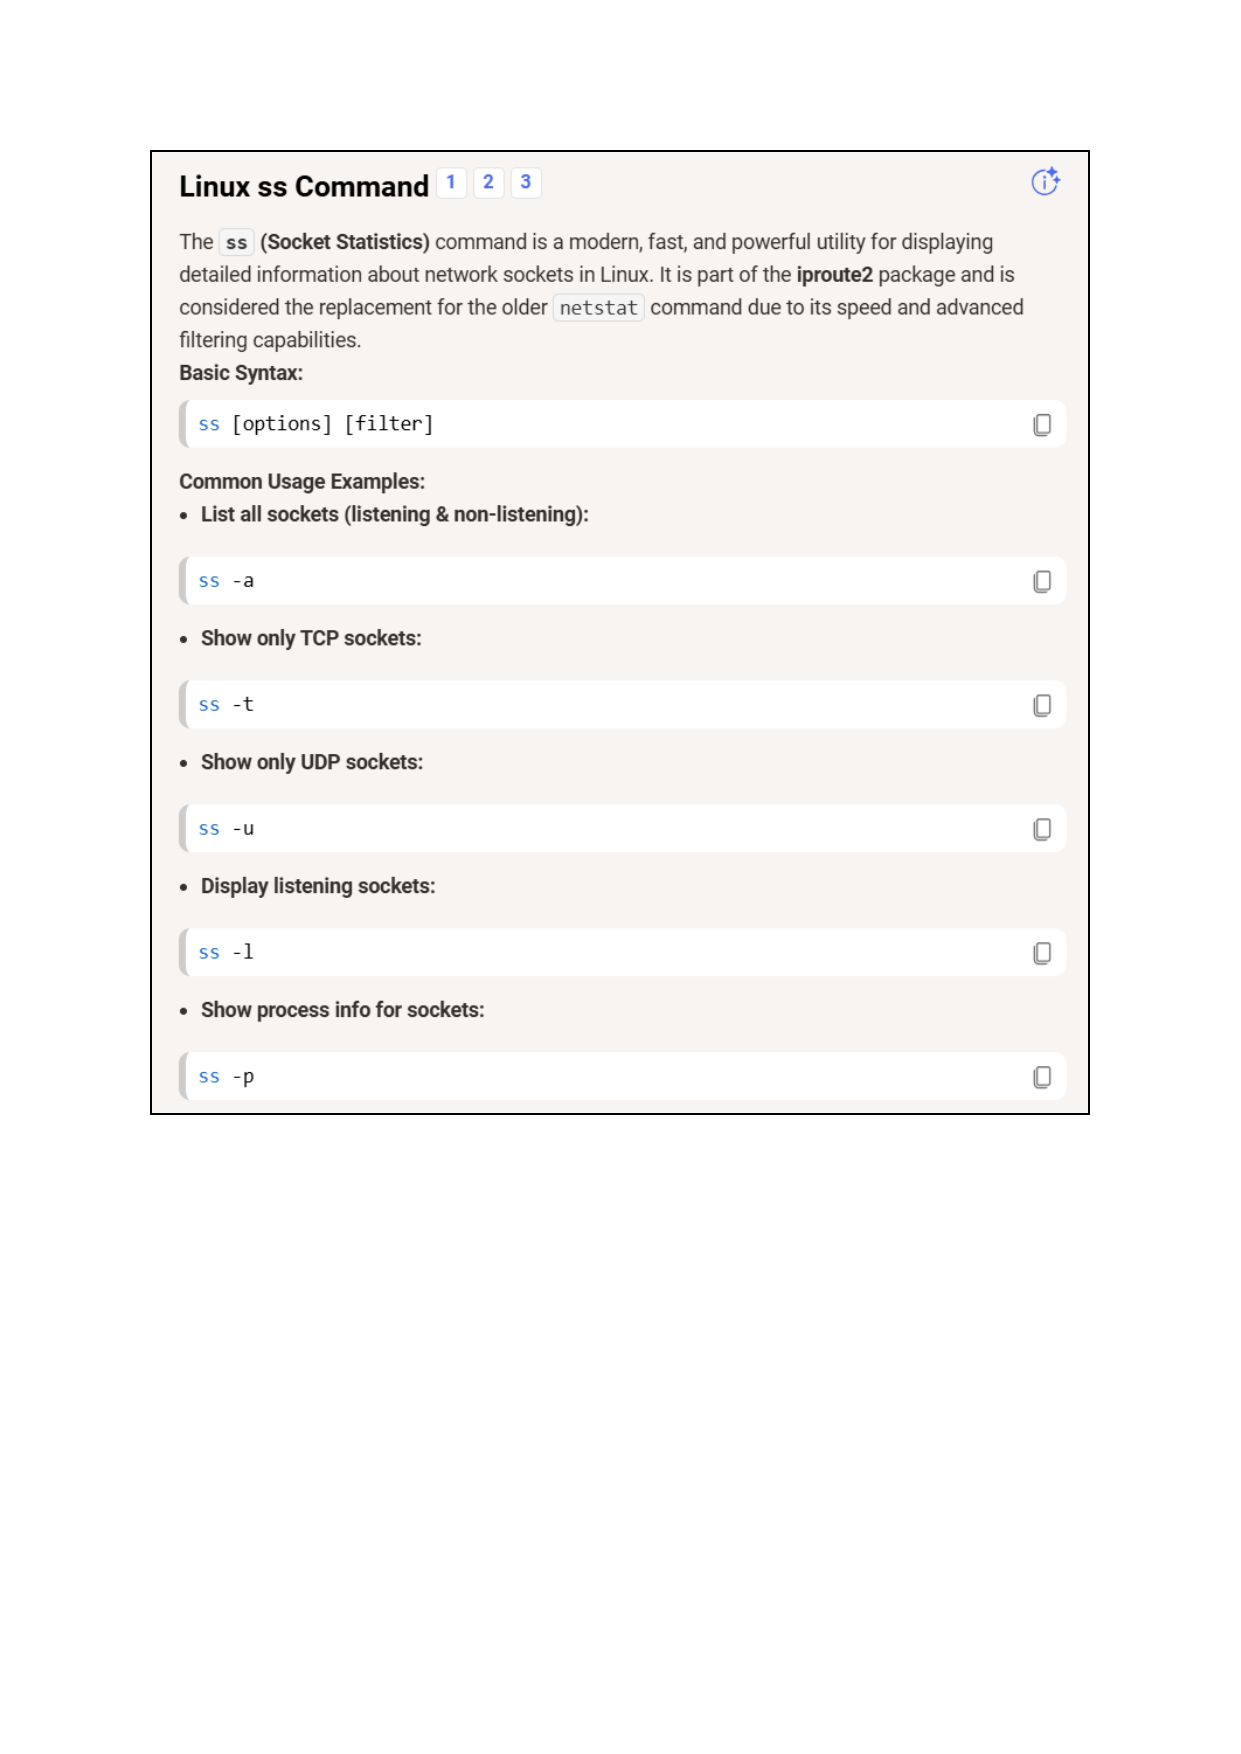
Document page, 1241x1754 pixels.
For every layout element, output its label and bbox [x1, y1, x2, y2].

picture [152, 152, 1088, 1113]
